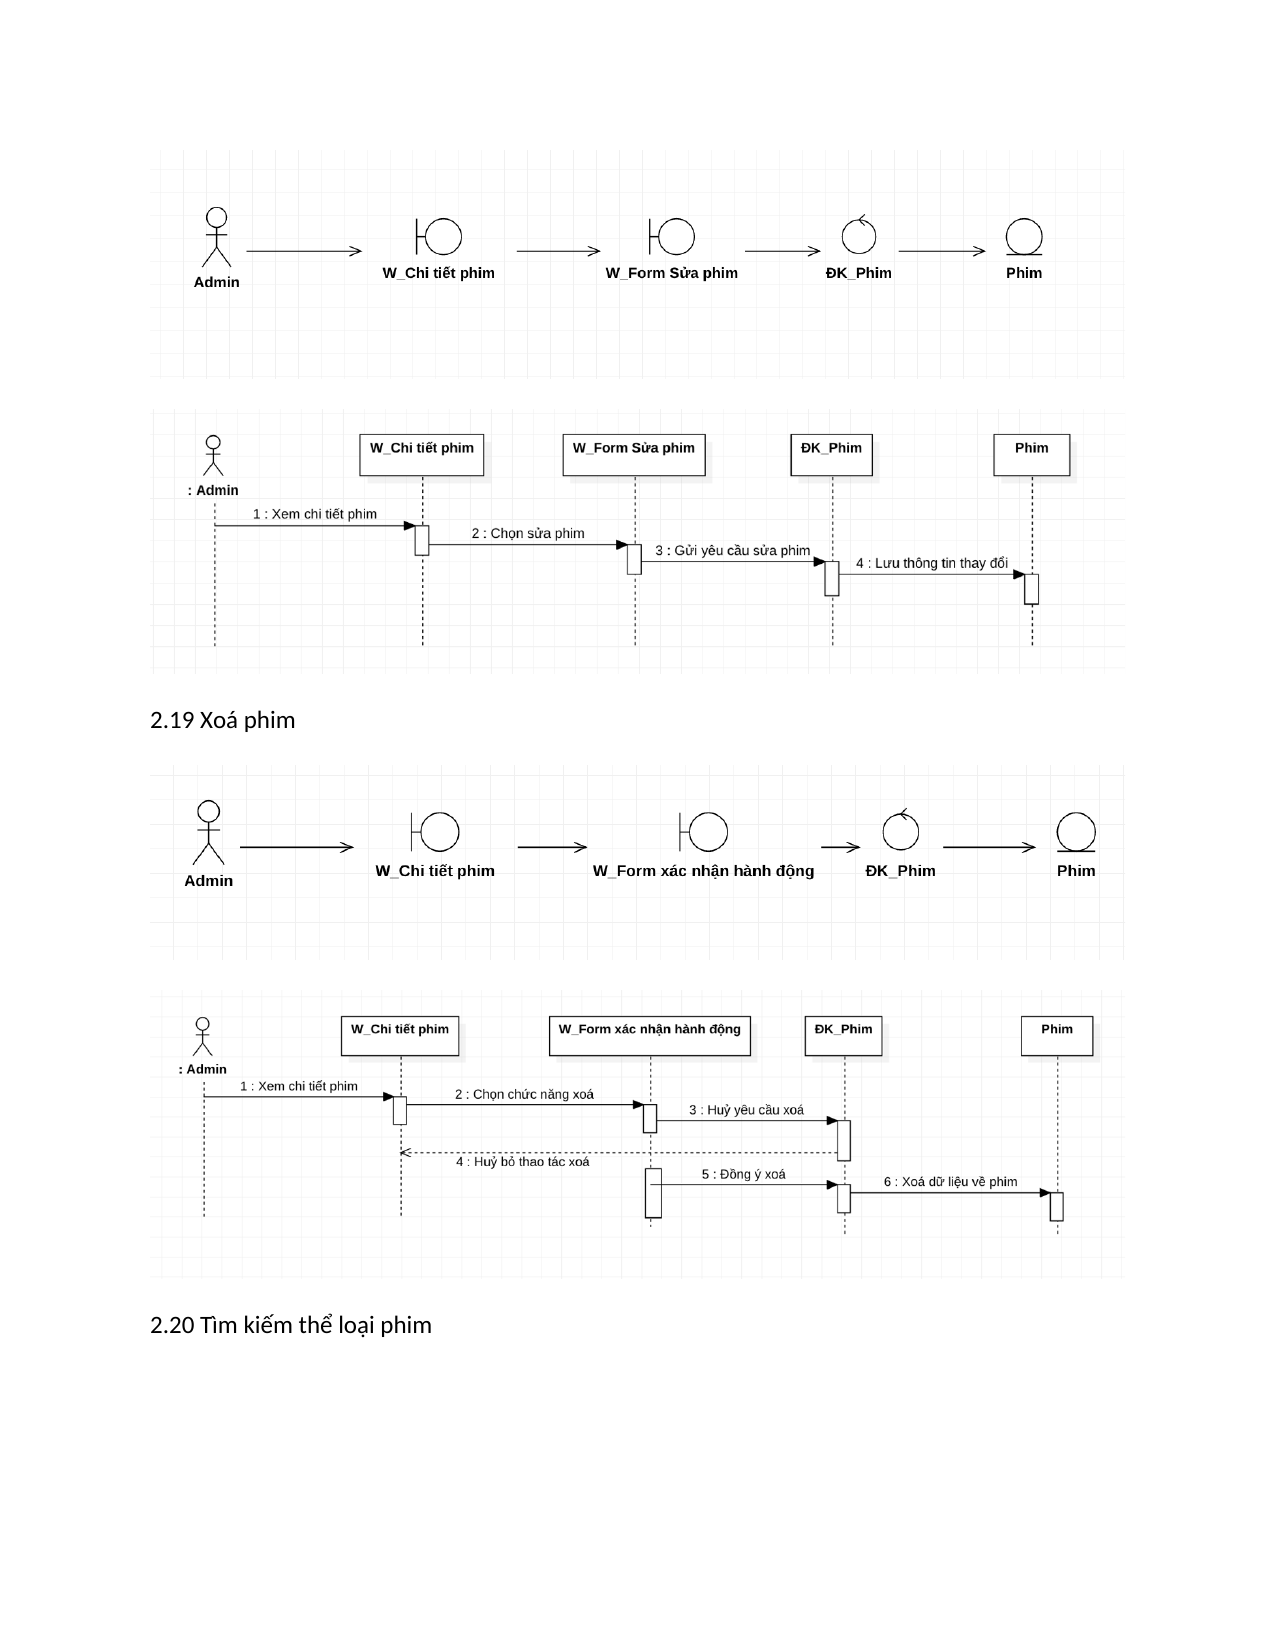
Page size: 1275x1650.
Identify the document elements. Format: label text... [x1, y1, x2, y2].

picture [150, 990, 1125, 1279]
picture [150, 409, 1125, 674]
picture [150, 765, 1125, 960]
picture [150, 150, 1125, 379]
text 2.19 Xoá phim [150, 704, 1125, 734]
text 2.20 Tìm kiếm thể loại phim [150, 1309, 1125, 1339]
